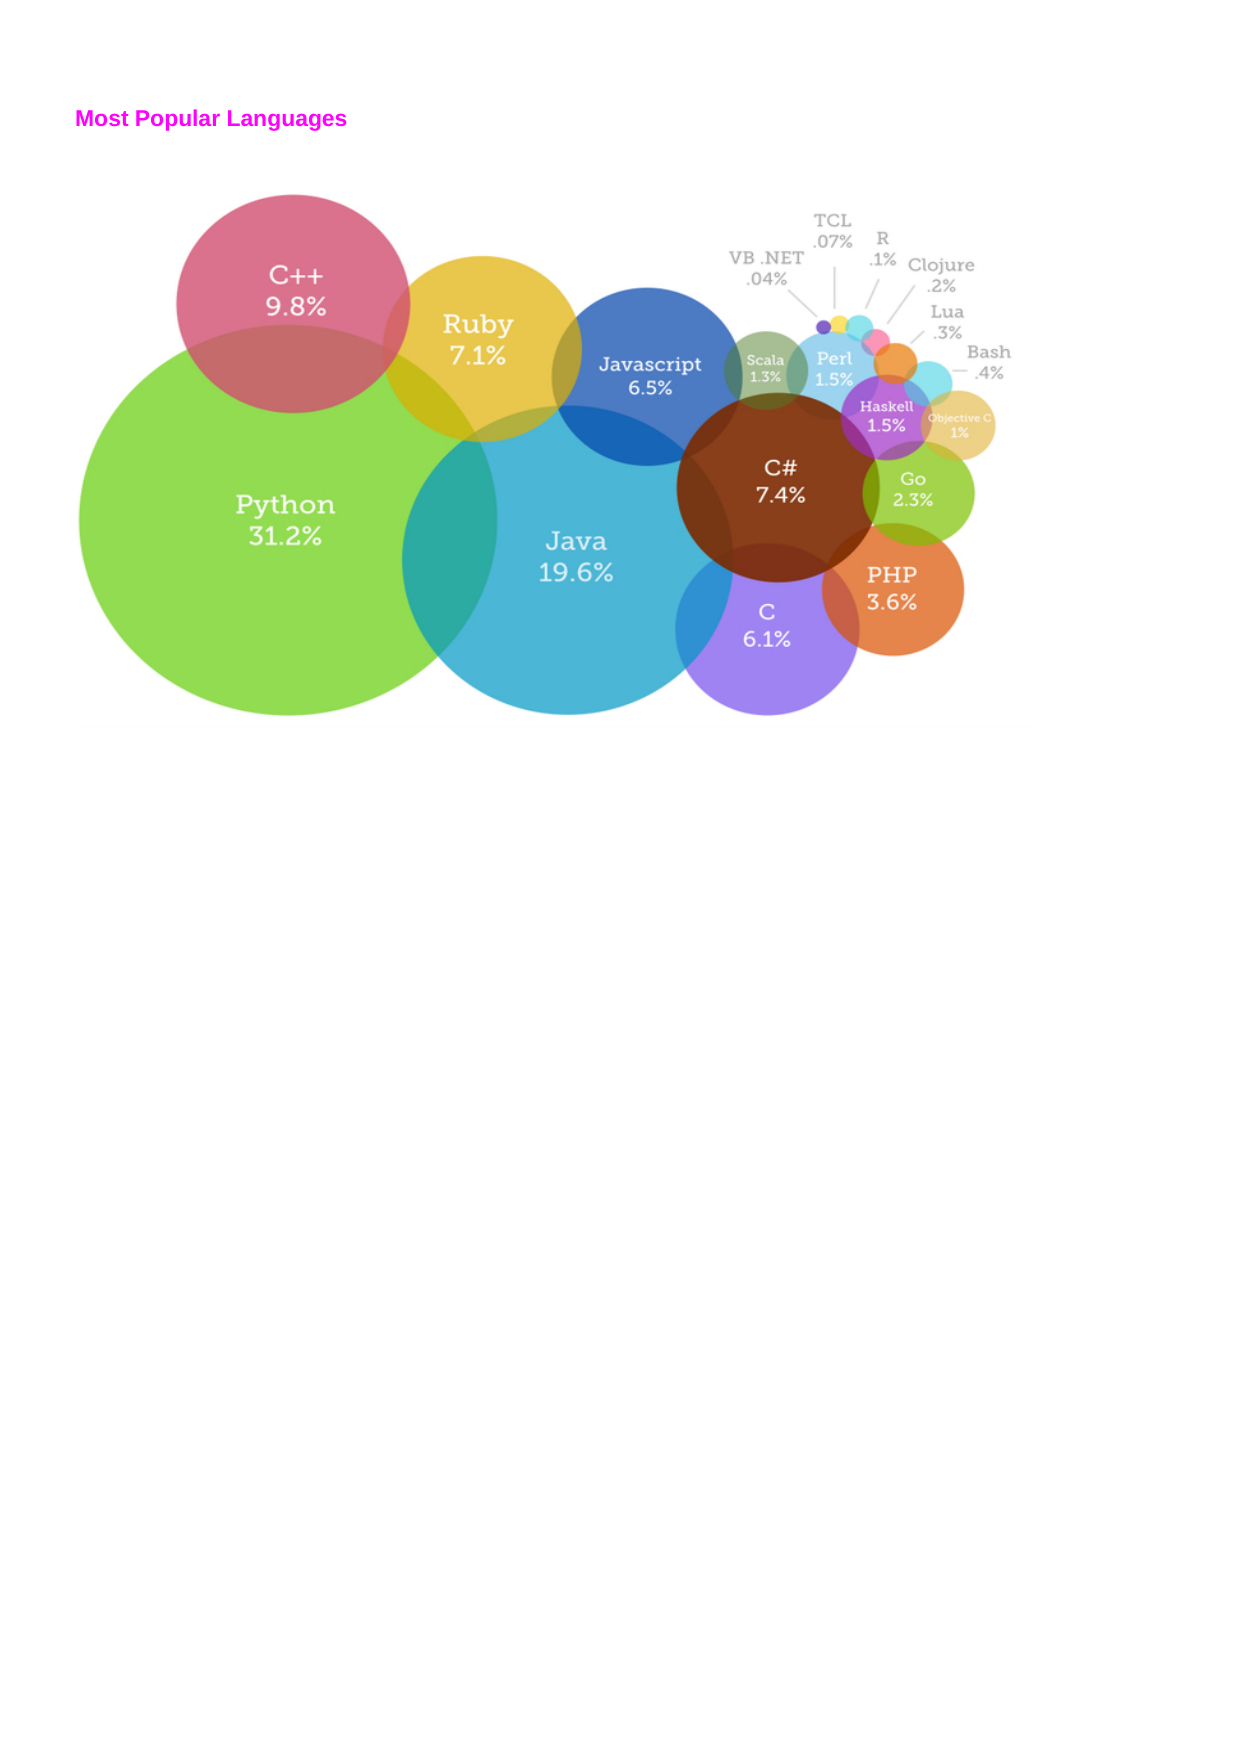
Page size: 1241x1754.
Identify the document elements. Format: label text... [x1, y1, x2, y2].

picture [75, 165, 1033, 727]
text Most Popular Languages [75, 105, 1165, 132]
